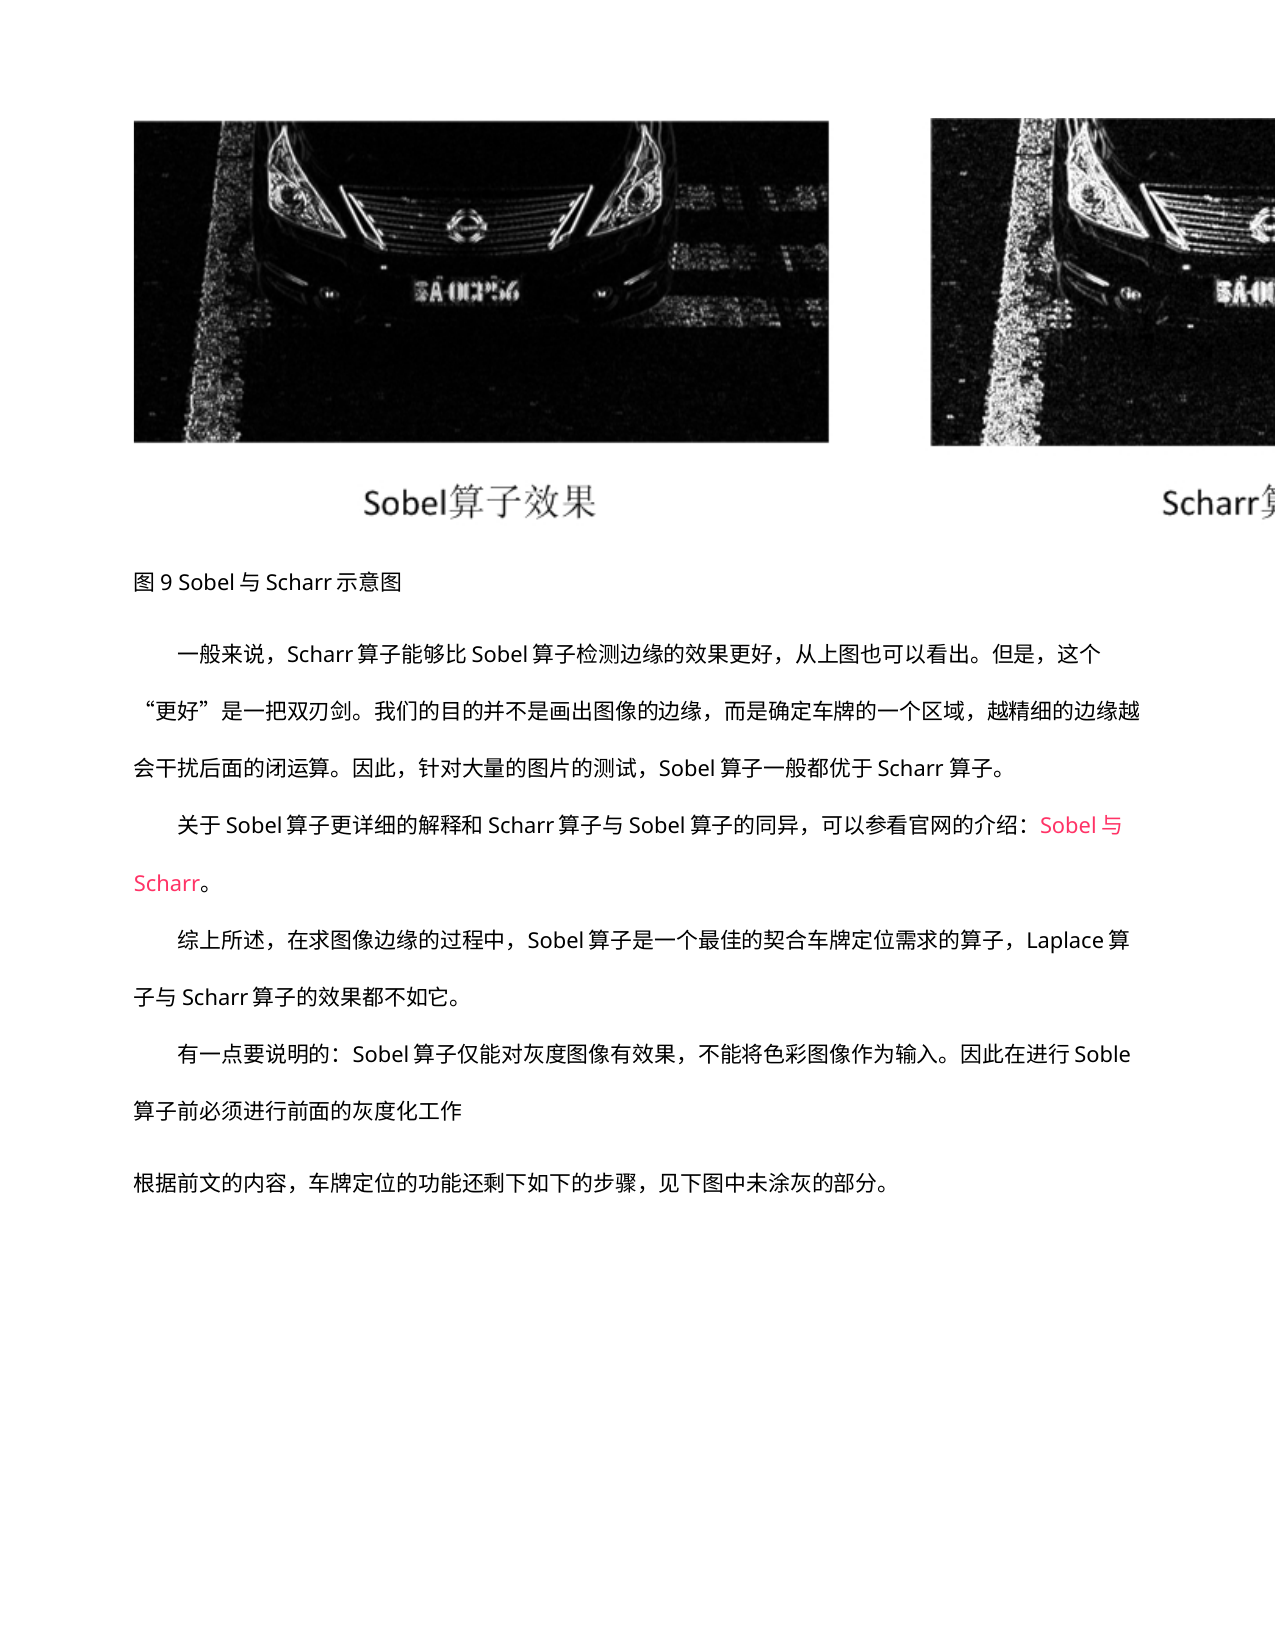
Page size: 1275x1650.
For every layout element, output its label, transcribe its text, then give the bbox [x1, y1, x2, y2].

picture [133, 118, 1275, 526]
text 根据前文的内容，车牌定位的功能还剩下如下的步骤，见下图中未涂灰的部分。 [134, 1166, 1141, 1198]
text 一般来说，Scharr算子能够比Sobel算子检测边缘的效果更好，从上图也可以看出。但是，这个“更好”是一把双刃剑。我们的目的并不是画出图像的边缘，而是确定车牌的一个区域，越精细的边缘越会干扰后面的闭运算。因此，针对大量的图片的测试，Sobel算子一般都优于Scharr 算子。 关于Sobel算子更详细的解释和Scharr算子与Sobel算子的同异，可以参看官网的介绍：Sobel与Scharr。 综上所述，在求图像边缘的过程中，Sobel算子是一个最佳的契合车牌定位需求的算子，Laplace算子与Scharr算子的效果都不如它。 有一点要说明的：Sobel算子仅能对灰度图像有效果，不能将色彩图像作为输入。因此在进行Soble算子前必须进行前面的灰度化工作 [134, 637, 1141, 1126]
text 图9 Sobel与Scharr示意图 [134, 564, 1141, 596]
